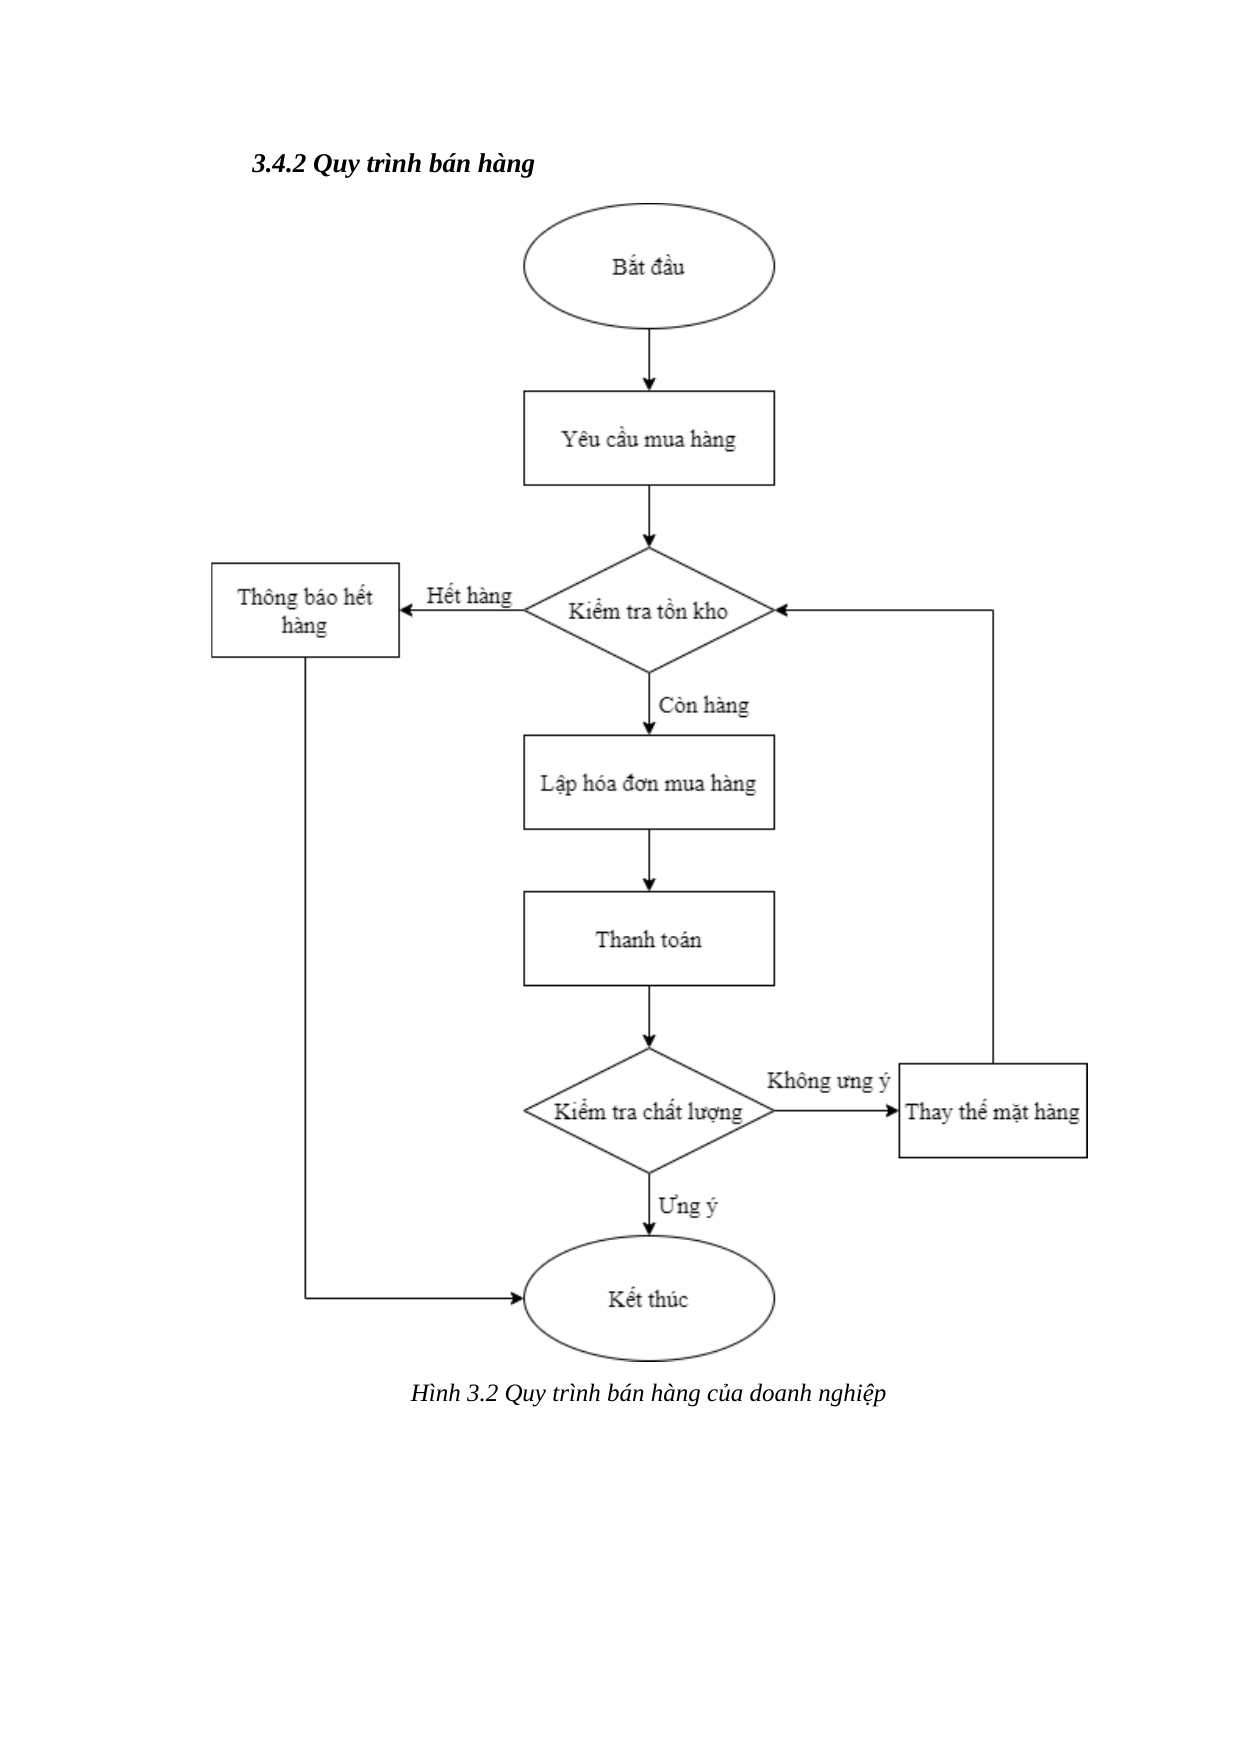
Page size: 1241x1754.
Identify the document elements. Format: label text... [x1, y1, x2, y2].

subtitle 3.4.2 Quy trình bán hàng [252, 148, 1122, 179]
text Hình 3.2 Quy trình bán hàng của doanh nghiệp [177, 1378, 1122, 1407]
picture [211, 203, 1088, 1362]
